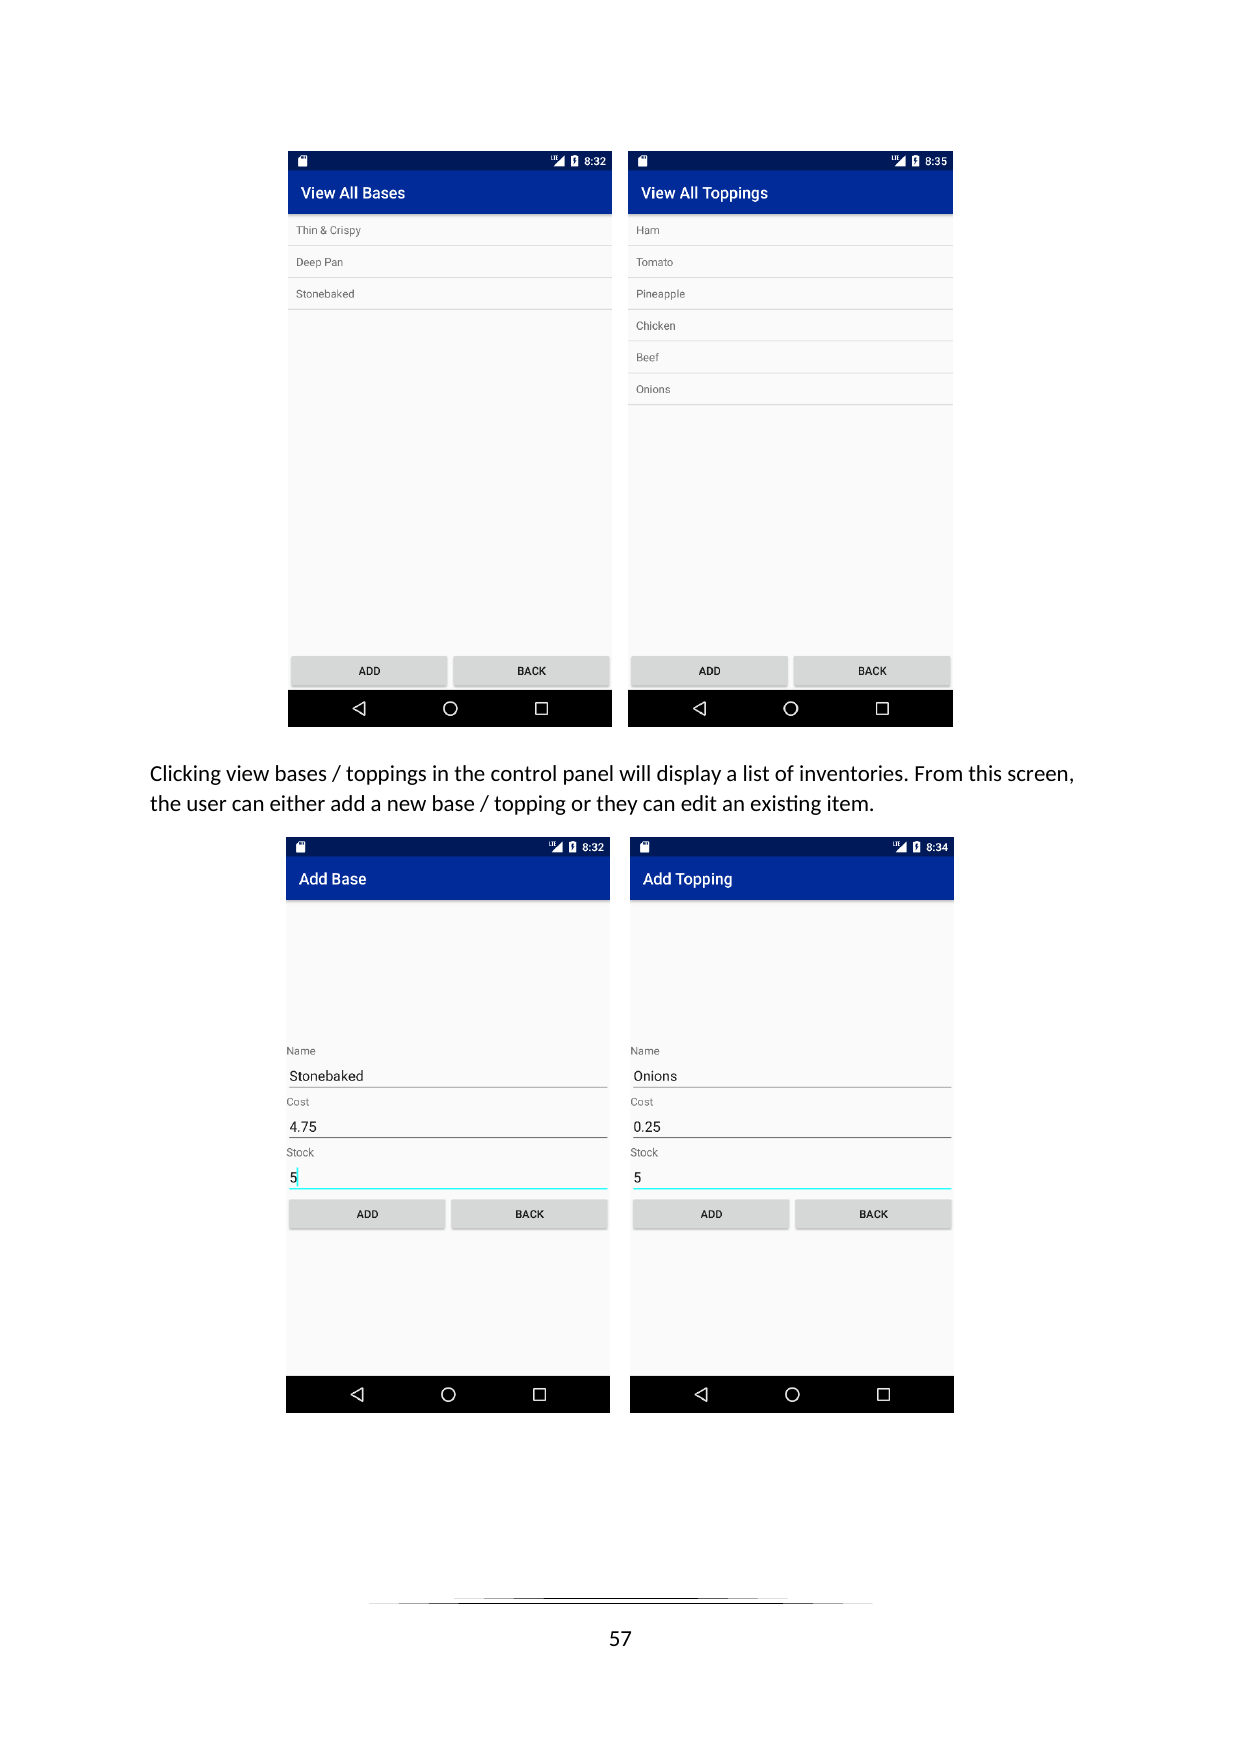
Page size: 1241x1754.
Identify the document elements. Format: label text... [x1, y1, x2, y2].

picture [628, 151, 953, 727]
text Clicking view bases / toppings in the control panel will display a list of inventories. From this screen, the user can either add a new base / topping or they can edit an existing item. [150, 759, 1090, 818]
picture [630, 837, 954, 1413]
picture [288, 151, 612, 727]
picture [286, 837, 610, 1413]
